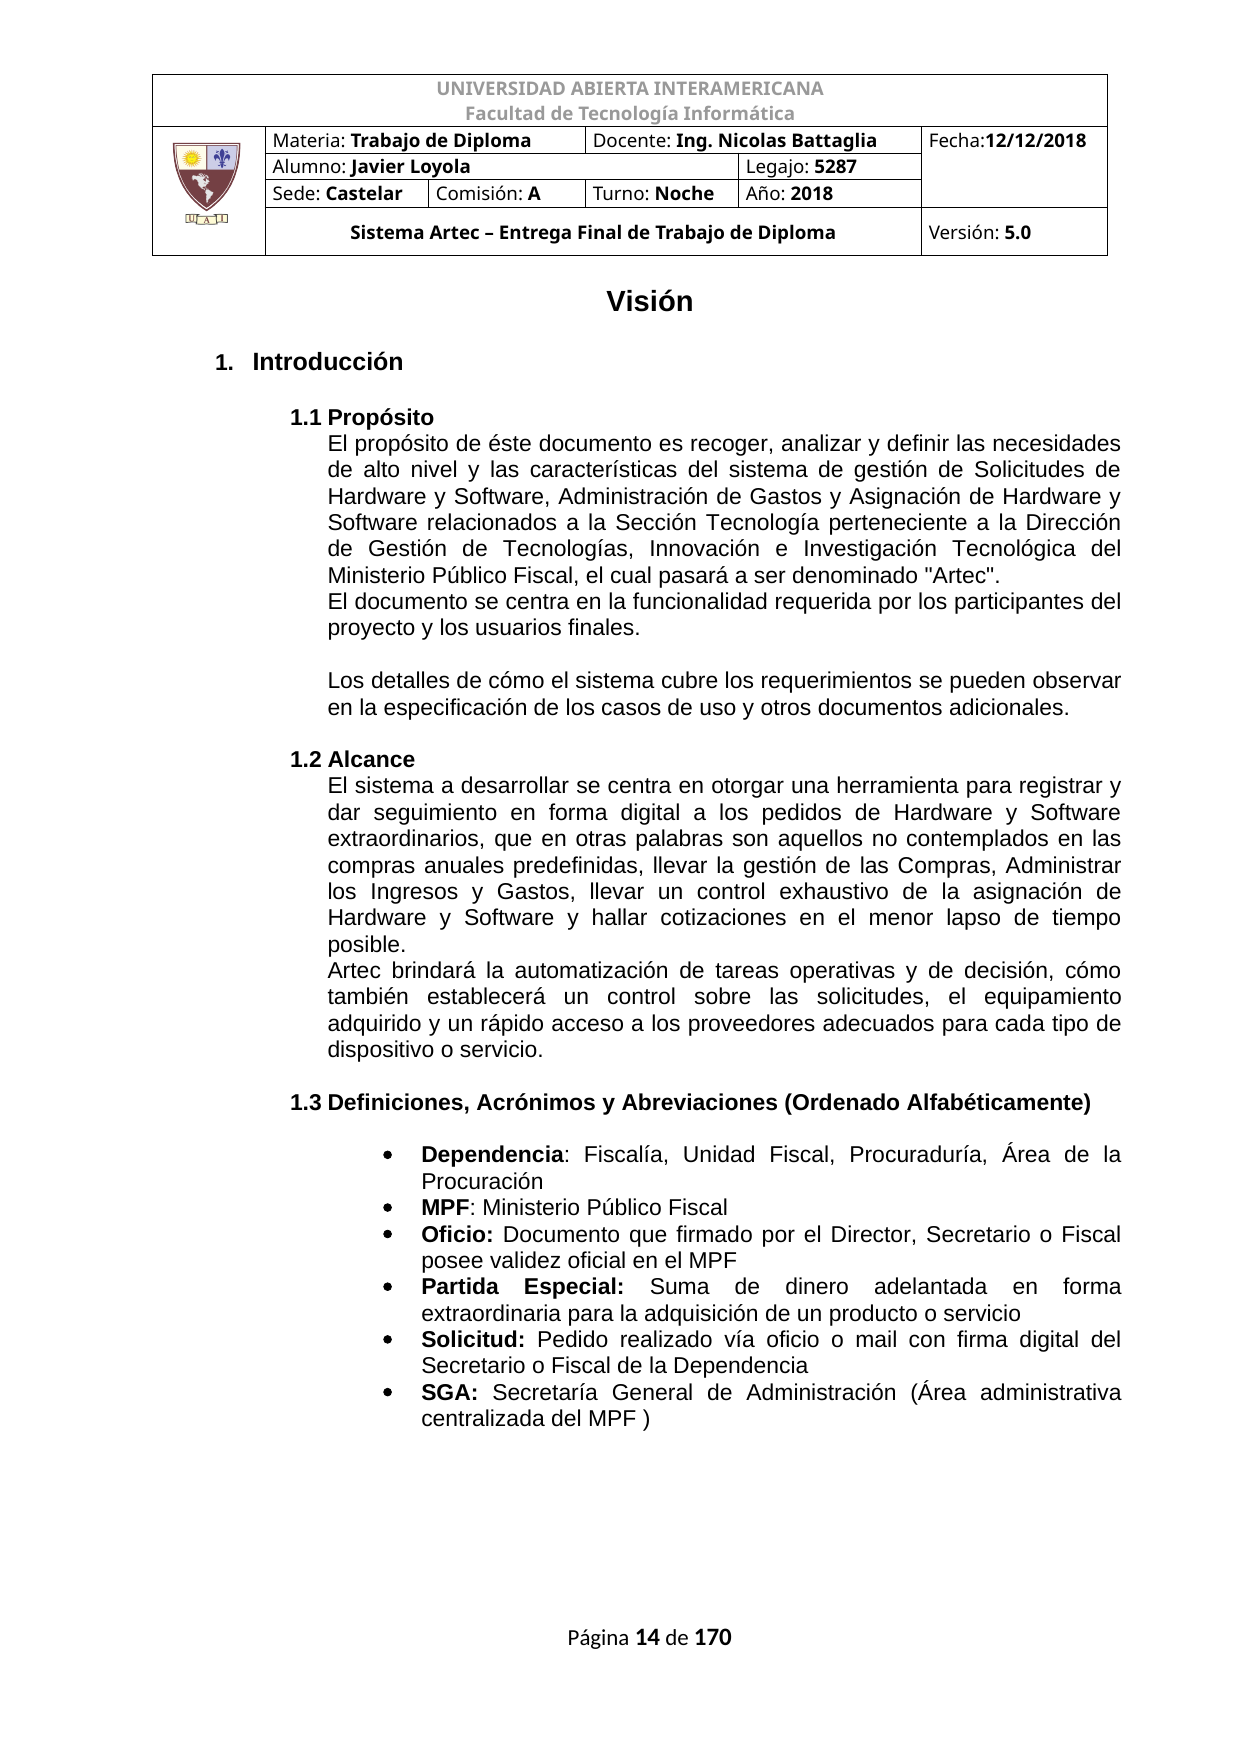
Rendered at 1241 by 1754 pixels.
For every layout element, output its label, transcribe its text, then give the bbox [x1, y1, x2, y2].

list Partida Especial: Suma de dinero adelantada en forma extraordinaria para la adquisición de un producto o servicio [383, 1273, 1122, 1326]
list Solicitud: Pedido realizado vía oficio o mail con firma digital del Secretario o Fiscal de la Dependencia [383, 1326, 1122, 1379]
list SGA: Secretaría General de Administración (Área administrativa centralizada del MPF ) [383, 1379, 1122, 1431]
text Visión [177, 284, 1122, 318]
list Alcance [290, 746, 1122, 772]
picture [157, 136, 257, 228]
list Oficio: Documento que firmado por el Director, Secretario o Fiscal posee validez oficial en el MPF [383, 1221, 1122, 1273]
list MPF: Ministerio Público Fiscal [383, 1194, 1122, 1221]
text Los detalles de cómo el sistema cubre los requerimientos se pueden observar en la especificación de los casos de uso y otros documentos adicionales. [327, 667, 1122, 720]
text El sistema a desarrollar se centra en otorgar una herramienta para registrar y dar seguimiento en forma digital a los pedidos de Hardware y Software extraordinarios, que en otras palabras son aquellos no contemplados en las compras anuales predefinidas, llevar la gestión de las Compras, Administrar los Ingresos y Gastos, llevar un control exhaustivo de la asignación de Hardware y Software y hallar cotizaciones en el menor lapso de tiempo posible. [327, 772, 1122, 957]
text El propósito de éste documento es recoger, analizar y definir las necesidades de alto nivel y las características del sistema de gestión de Solicitudes de Hardware y Software, Administración de Gastos y Asignación de Hardware y Software relacionados a la Sección Tecnología perteneciente a la Dirección de Gestión de Tecnologías, Innovación e Investigación Tecnológica del Ministerio Público Fiscal, el cual pasará a ser denominado "Artec". [327, 430, 1122, 588]
text Artec brindará la automatización de tareas operativas y de decisión, cómo también establecerá un control sobre las solicitudes, el equipamiento adquirido y un rápido acceso a los proveedores adecuados para cada tipo de dispositivo o servicio. [327, 957, 1122, 1062]
text El documento se centra en la funcionalidad requerida por los participantes del proyecto y los usuarios finales. [327, 588, 1122, 641]
list Propósito [290, 403, 1122, 430]
list Dependencia: Fiscalía, Unidad Fiscal, Procuraduría, Área de la Procuración [383, 1141, 1122, 1194]
list Definiciones, Acrónimos y Abreviaciones (Ordenado Alfabéticamente) [290, 1089, 1122, 1115]
list Introducción [215, 347, 1122, 376]
